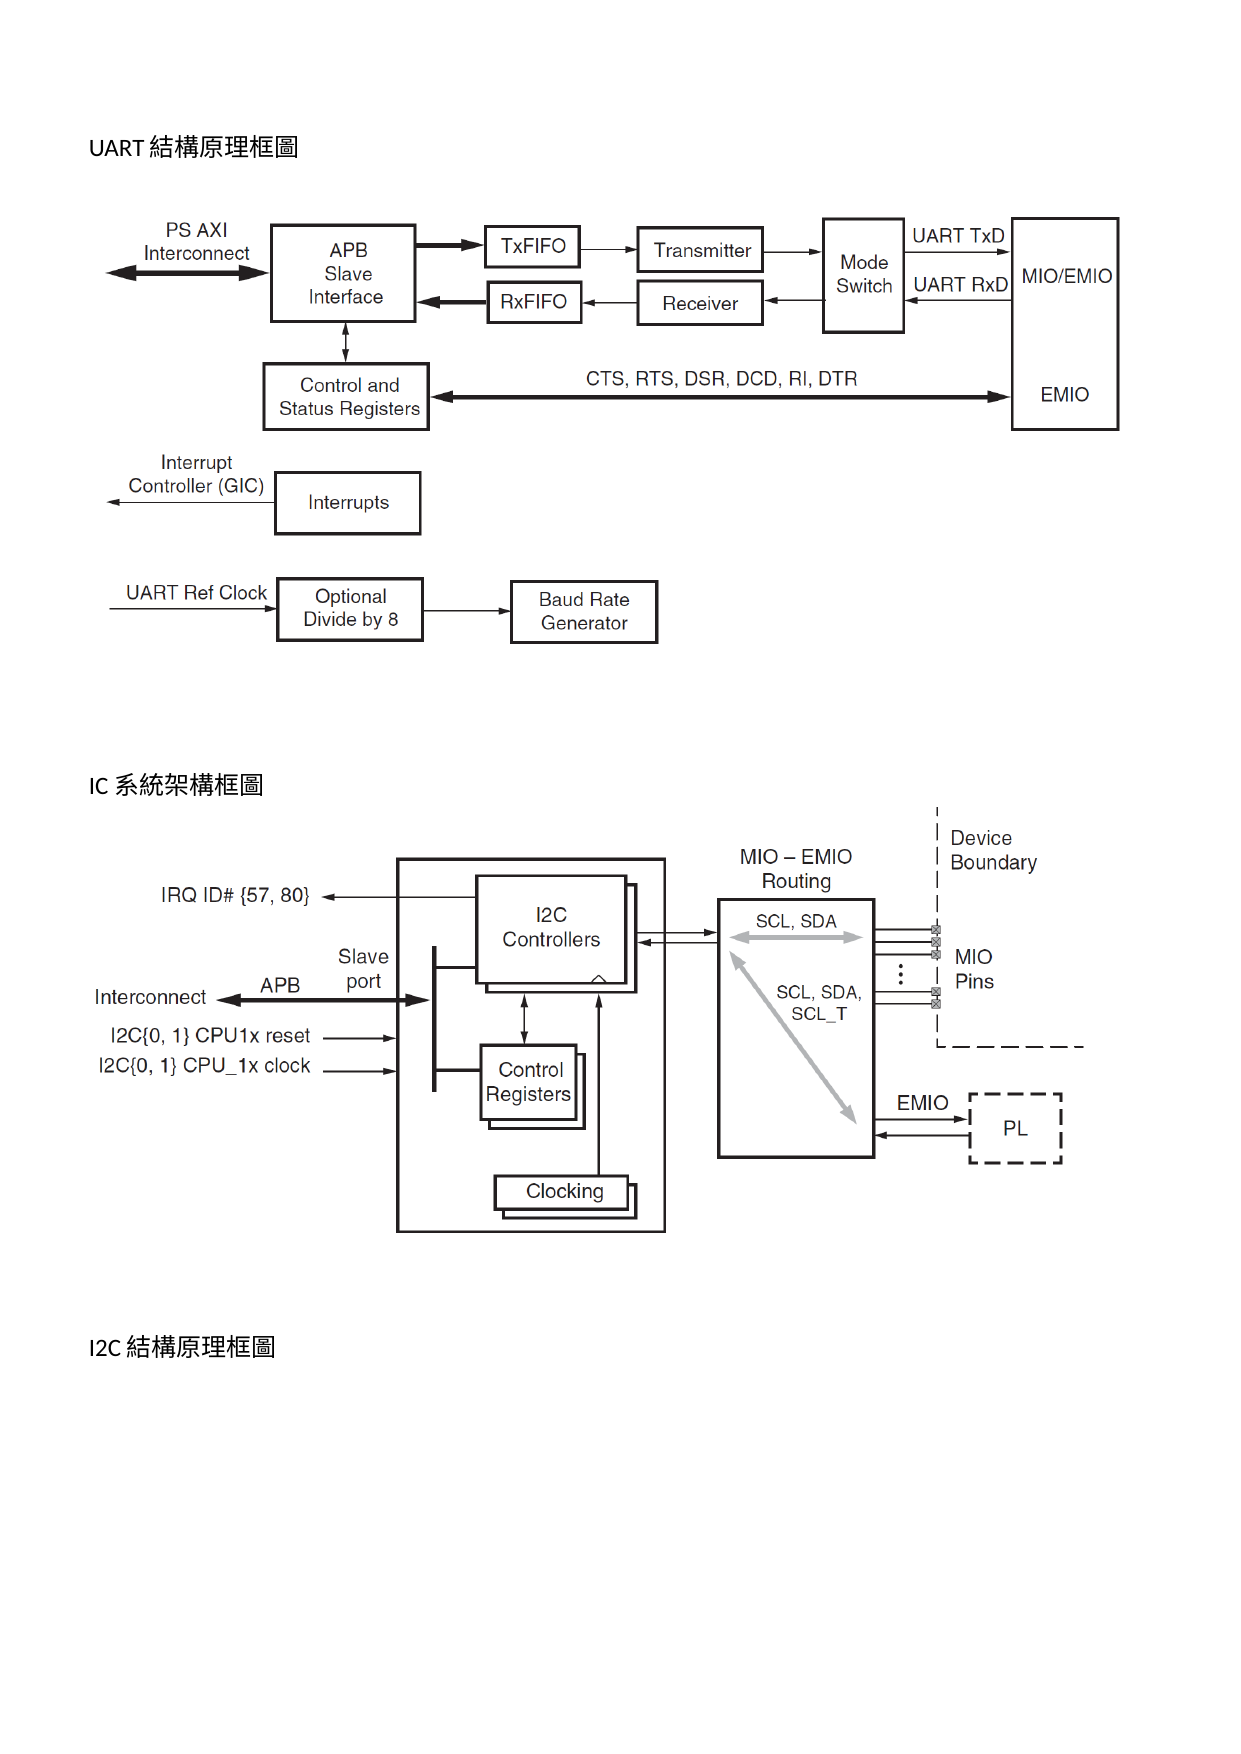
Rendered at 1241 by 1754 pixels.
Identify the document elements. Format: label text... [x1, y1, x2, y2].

text I2C 結構原理框圖 [89, 1327, 1152, 1364]
text UART結構原理框圖 [89, 127, 1152, 164]
text IC 系統架構框圖 [89, 764, 1152, 802]
picture [88, 202, 1137, 647]
picture [88, 802, 1096, 1237]
